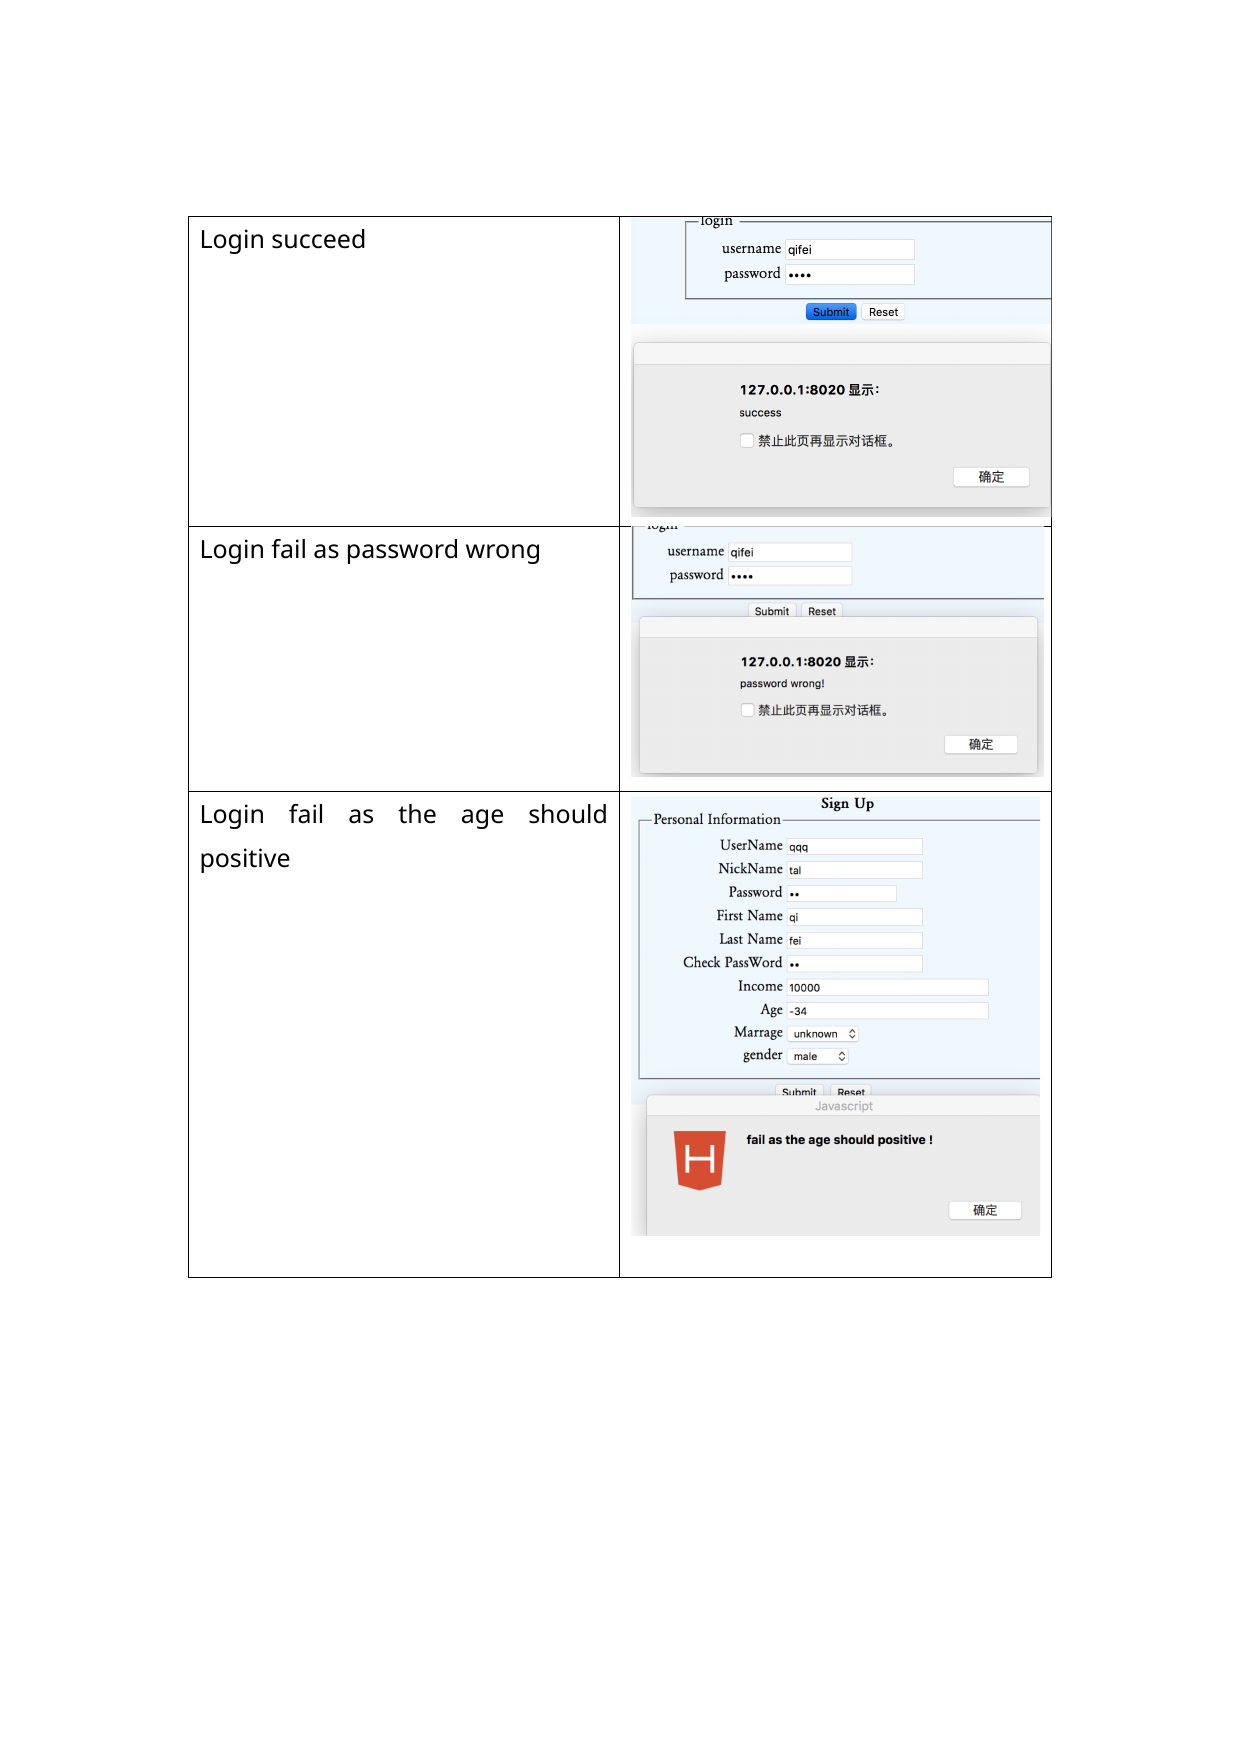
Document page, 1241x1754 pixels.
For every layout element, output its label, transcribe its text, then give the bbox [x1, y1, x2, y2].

picture [631, 792, 1041, 1236]
table_cell [620, 527, 1051, 791]
table_header [620, 217, 1051, 526]
table_cell Login fail as password wrong [189, 527, 619, 791]
table_cell [620, 792, 1051, 1277]
picture [631, 526, 1045, 777]
picture [631, 217, 1052, 517]
table_cell Login fail as the age should positive [189, 792, 619, 1277]
table_header Login succeed [189, 217, 619, 526]
